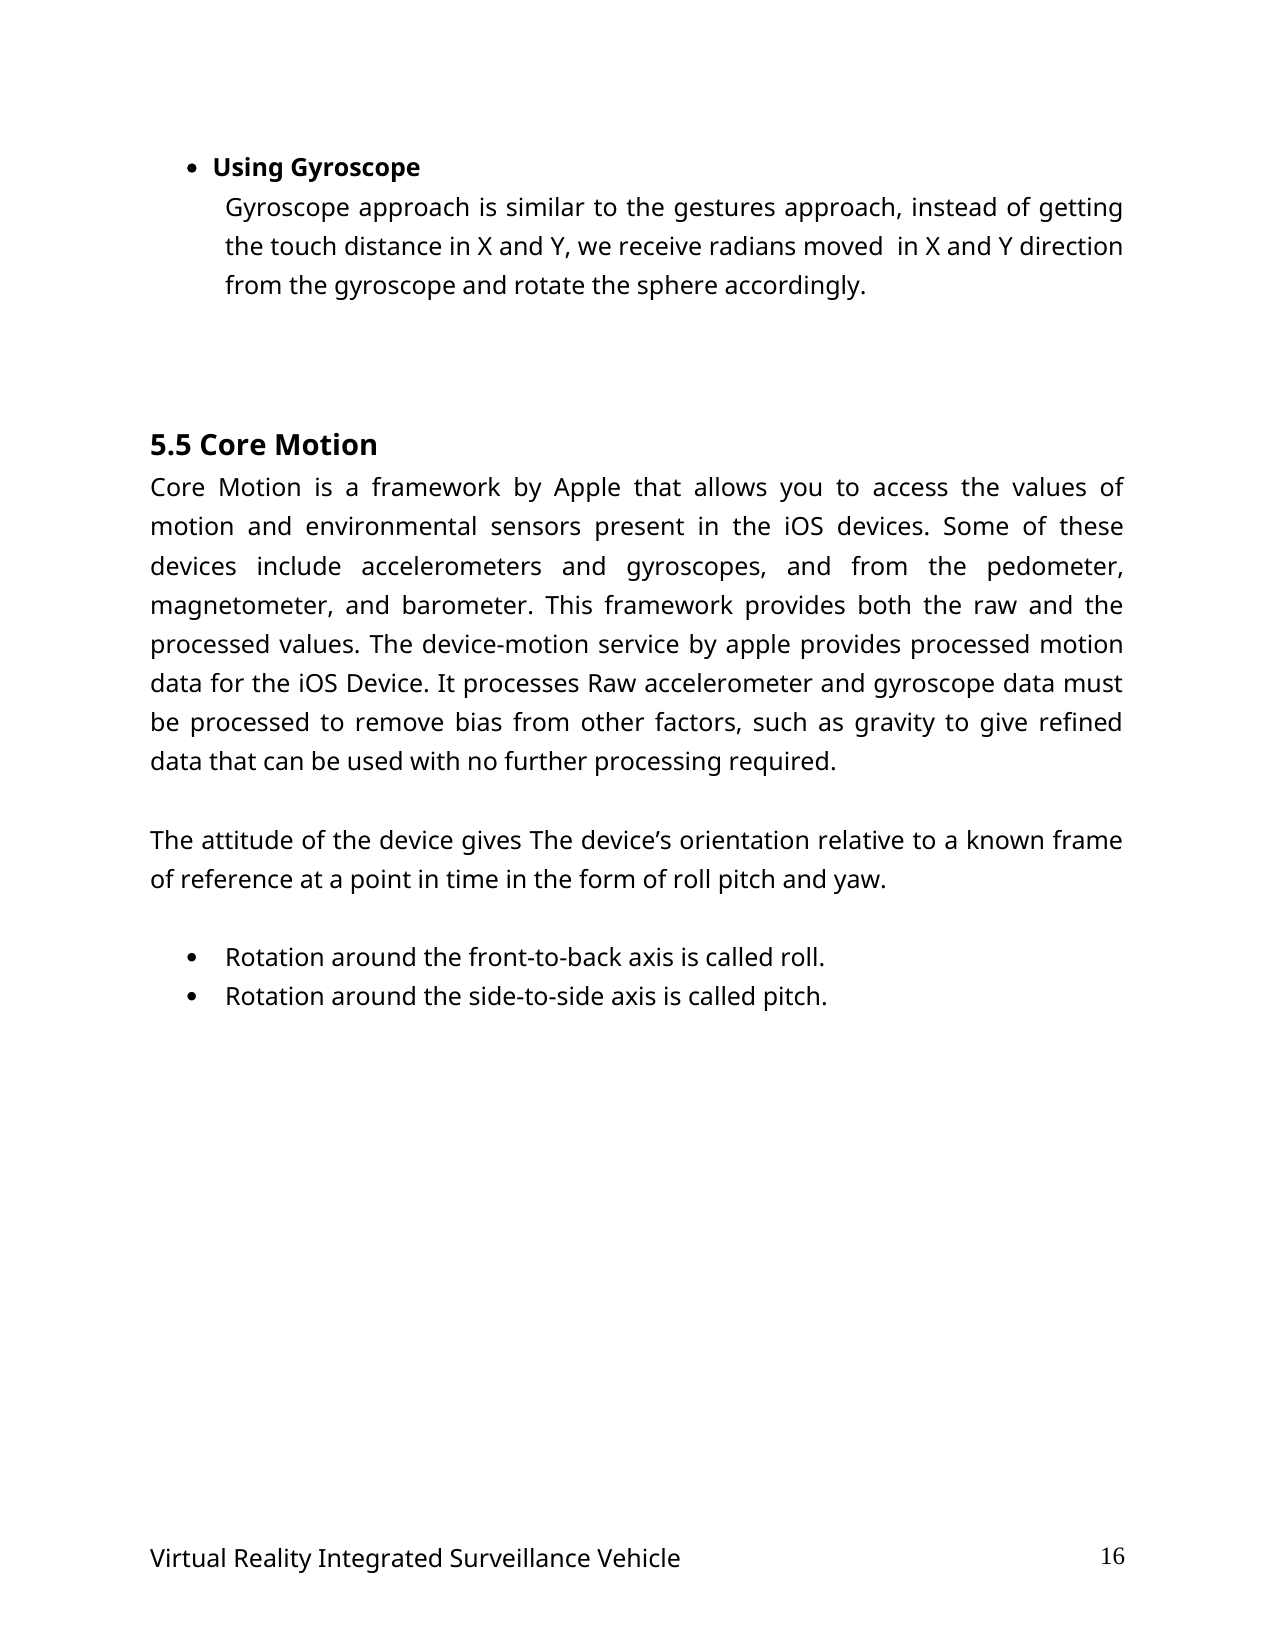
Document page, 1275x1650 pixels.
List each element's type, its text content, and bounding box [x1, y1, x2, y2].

list 5.5 Core Motion [150, 424, 1125, 464]
list Rotation around the front-to-back axis is called roll. [187, 940, 1125, 974]
text The attitude of the device gives The device’s orientation relative to a known frame of reference at a point in time in the form of roll pitch and yaw. [150, 822, 1125, 896]
list Rotation around the side-to-side axis is called pitch. [187, 979, 1125, 1013]
text Core Motion is a framework by Apple that allows you to access the values of motion and environmental sensors present in the iOS devices. Some of these devices include accelerometers and gyroscopes, and from the pedometer, magnetometer, and barometer. This framework provides both the raw and the processed values. The device-motion service by apple provides processed motion data for the iOS Device. It processes Raw accelerometer and gyroscope data must be processed to remove bias from other factors, such as gravity to give refined data that can be used with no further processing required. [150, 470, 1125, 778]
list Gyroscope approach is similar to the gestures approach, instead of getting the touch distance in X and Y, we receive radians moved in X and Y direction from the gyroscope and rotate the sphere accordingly. [225, 189, 1125, 302]
list Using Gyroscope [187, 150, 1125, 184]
